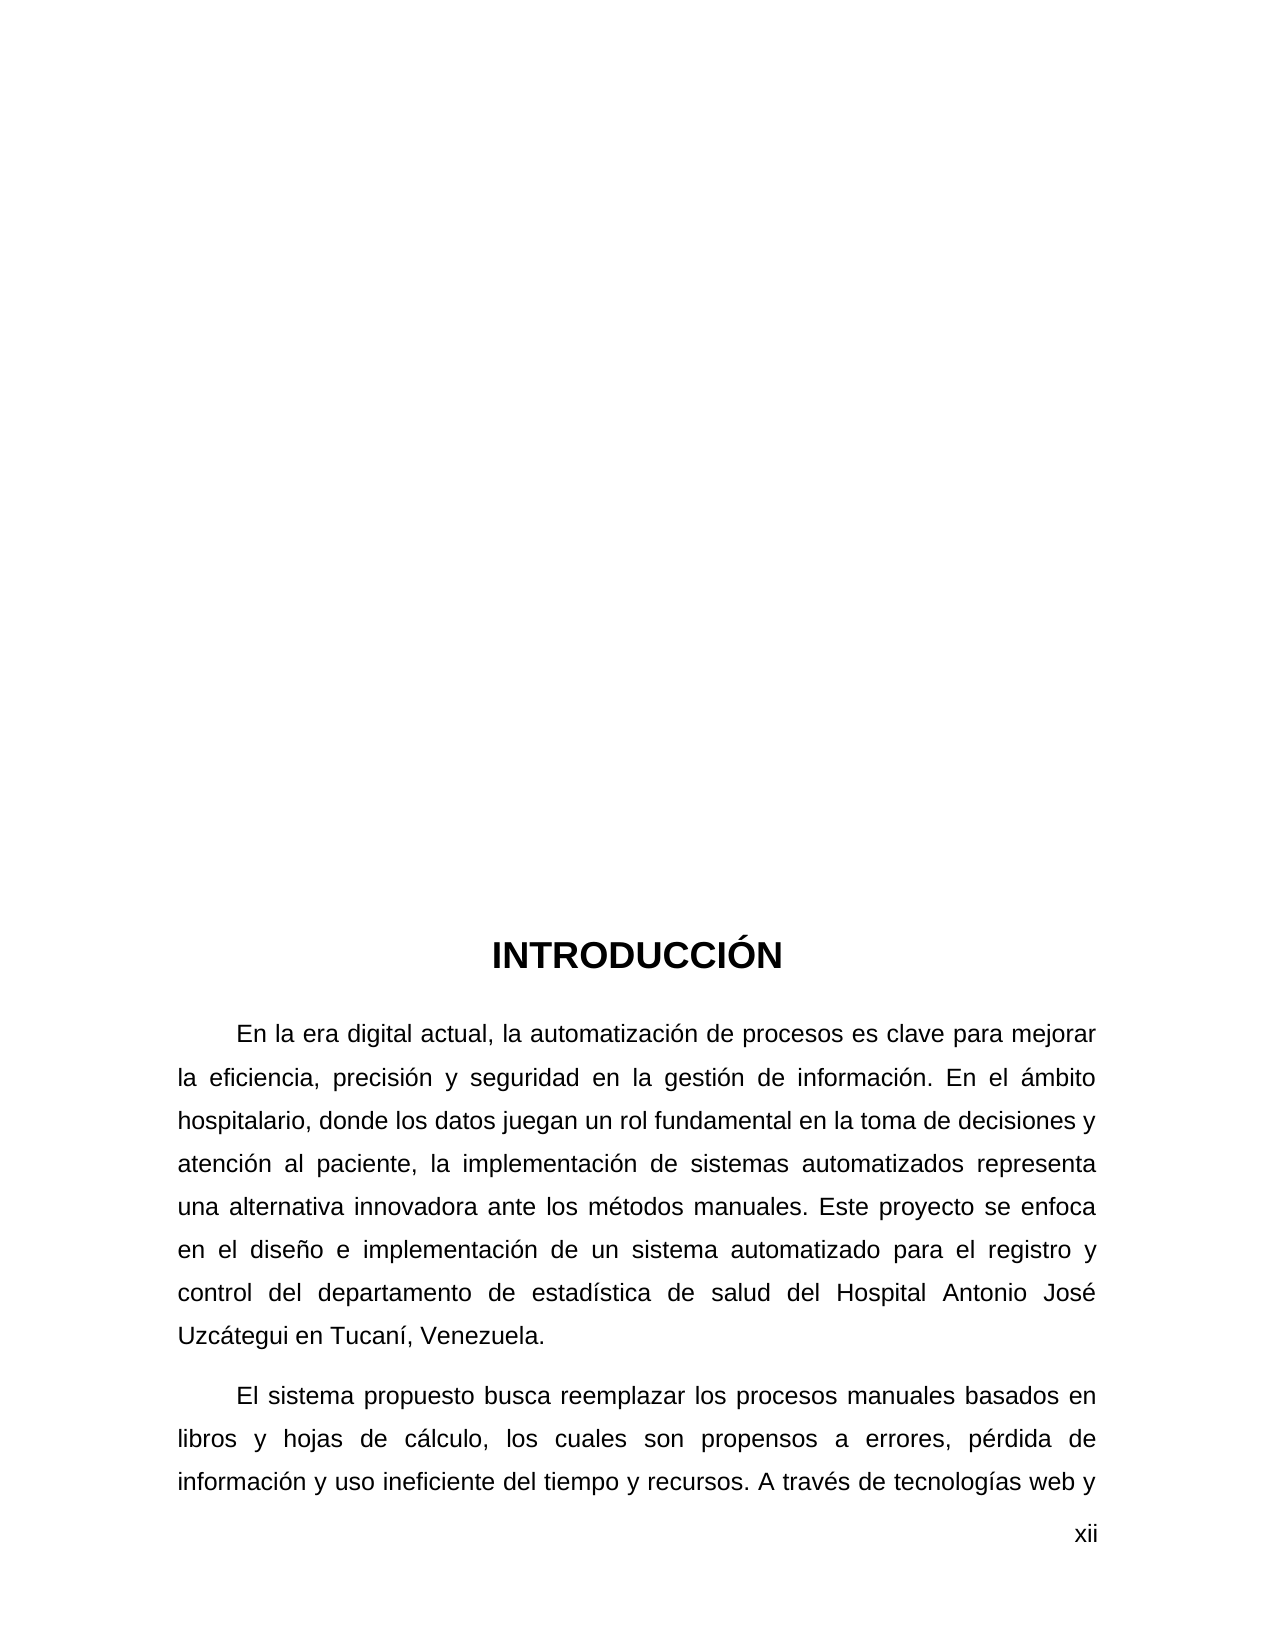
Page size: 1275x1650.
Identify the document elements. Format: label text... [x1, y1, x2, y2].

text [177, 1381, 1098, 1496]
text En la era digital actual, la automatización de procesos es clave para mejorar la eficiencia, precisión y seguridad en la gestión de información. En el ámbito hospitalario, donde los datos juegan un rol fundamental en la toma de decisiones y atención al paciente, la implementación de sistemas automatizados representa una alternativa innovadora ante los métodos manuales. Este proyecto se enfoca en el diseño e implementación de un sistema automatizado para el registro y control del departamento de estadística de salud del Hospital Antonio José Uzcátegui en Tucaní, Venezuela. [177, 1019, 1098, 1350]
subtitle INTRODUCCIÓN [177, 933, 1098, 976]
